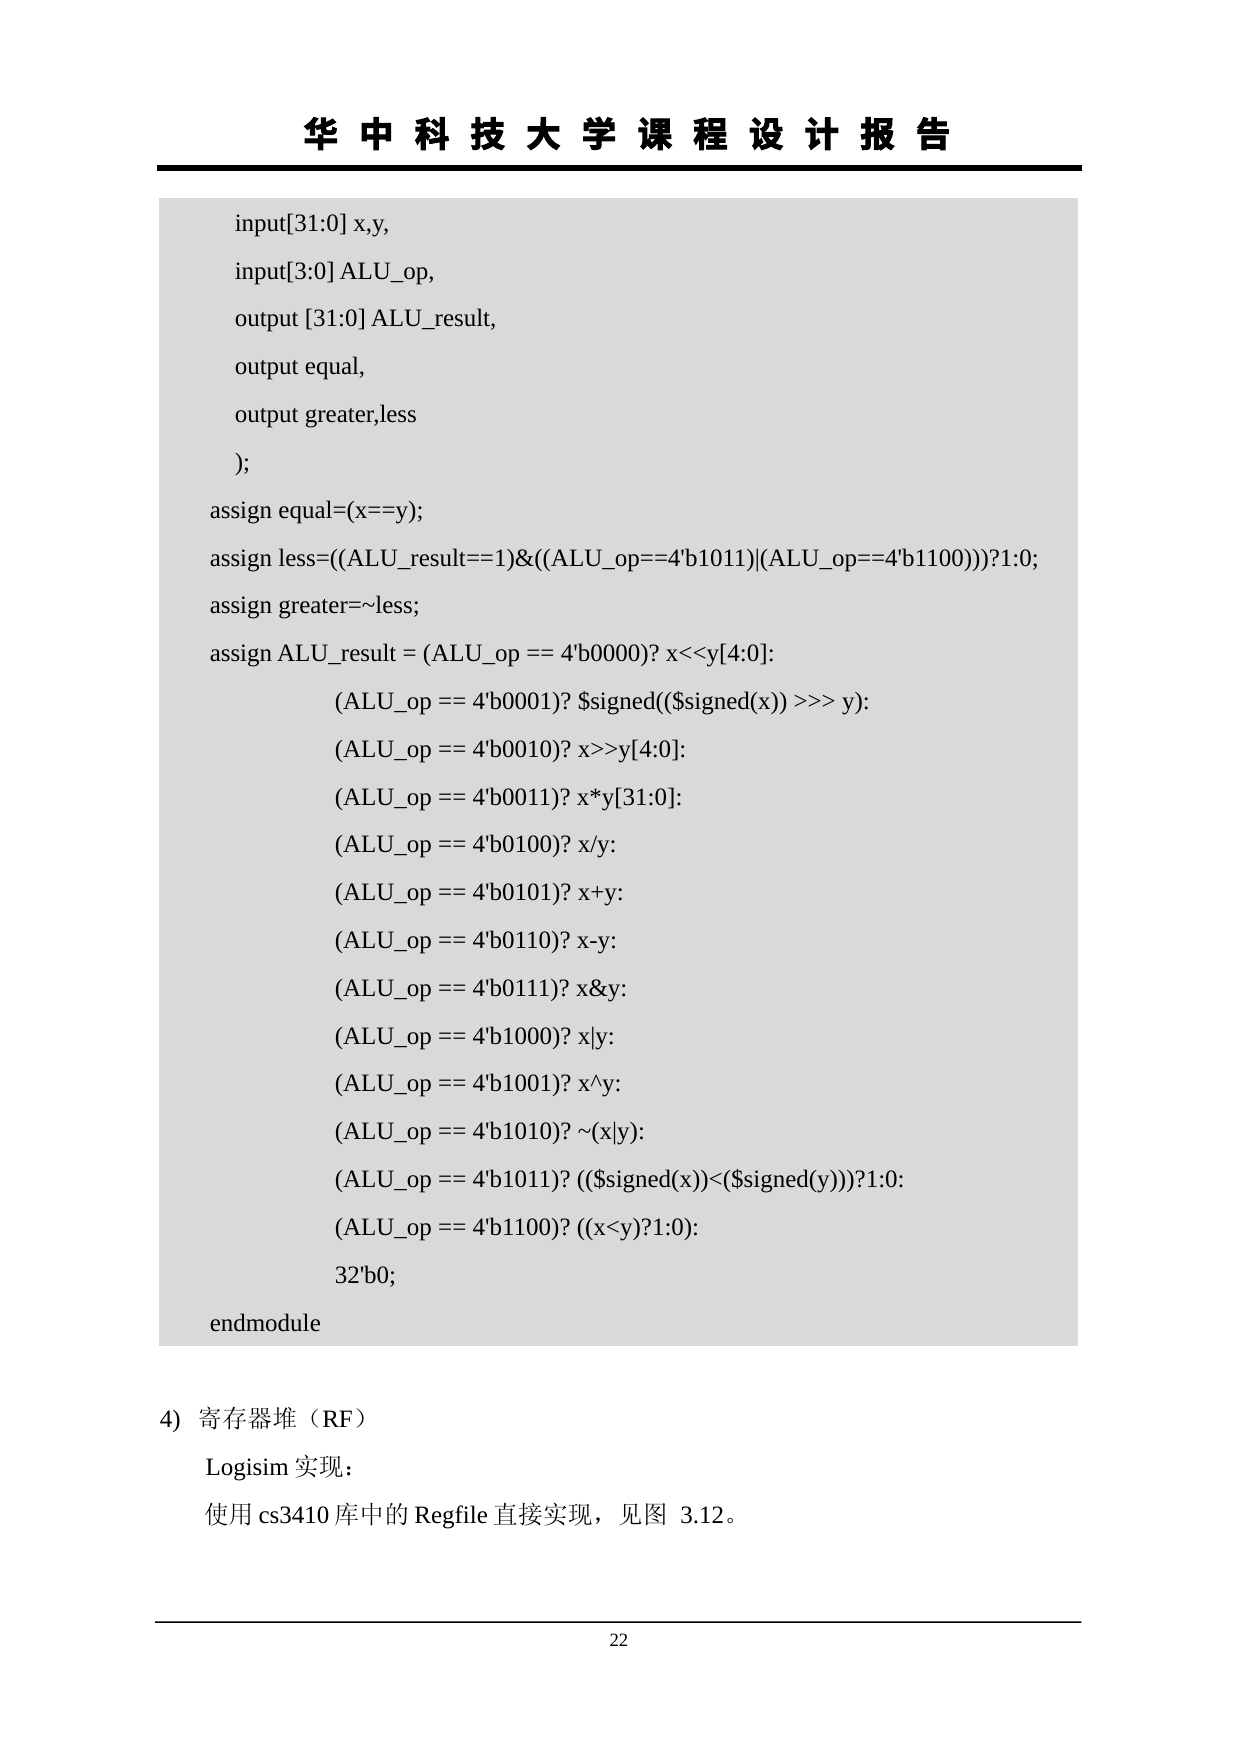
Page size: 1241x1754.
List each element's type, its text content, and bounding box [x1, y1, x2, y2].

list Logisim实现： [159, 1442, 1078, 1489]
text (ALU_op == 4'b1001)? x^y: [159, 1059, 1078, 1107]
list 寄存器堆（RF） [159, 1394, 1078, 1442]
text (ALU_op == 4'b0111)? x&y: [159, 963, 1078, 1011]
text (ALU_op == 4'b1000)? x|y: [159, 1011, 1078, 1059]
text (ALU_op == 4'b1011)? (($signed(x))<($signed(y)))?1:0: [159, 1155, 1078, 1202]
text (ALU_op == 4'b0010)? x>>y[4:0]: [159, 724, 1078, 772]
text output [31:0] ALU_result, [159, 294, 1078, 342]
text assign less=((ALU_result==1)&((ALU_op==4'b1011)|(ALU_op==4'b1100)))?1:0; [159, 533, 1078, 581]
text output equal, [159, 342, 1078, 390]
text input[3:0] ALU_op, [159, 246, 1078, 294]
text assign ALU_result = (ALU_op == 4'b0000)? x<<y[4:0]: [159, 629, 1078, 677]
text (ALU_op == 4'b0101)? x+y: [159, 868, 1078, 916]
text (ALU_op == 4'b1010)? ~(x|y): [159, 1107, 1078, 1155]
text endmodule [159, 1298, 1078, 1346]
text (ALU_op == 4'b0011)? x*y[31:0]: [159, 772, 1078, 820]
text 32'b0; [159, 1250, 1078, 1298]
text output greater,less [159, 390, 1078, 437]
text (ALU_op == 4'b0100)? x/y: [159, 820, 1078, 868]
text input[31:0] x,y, [159, 198, 1078, 246]
text ); [159, 437, 1078, 485]
text (ALU_op == 4'b0110)? x-y: [159, 916, 1078, 963]
text assign equal=(x==y); [159, 485, 1078, 533]
text assign greater=~less; [159, 581, 1078, 629]
text (ALU_op == 4'b0001)? $signed(($signed(x)) >>> y): [159, 677, 1078, 724]
text (ALU_op == 4'b1100)? ((x<y)?1:0): [159, 1202, 1078, 1250]
